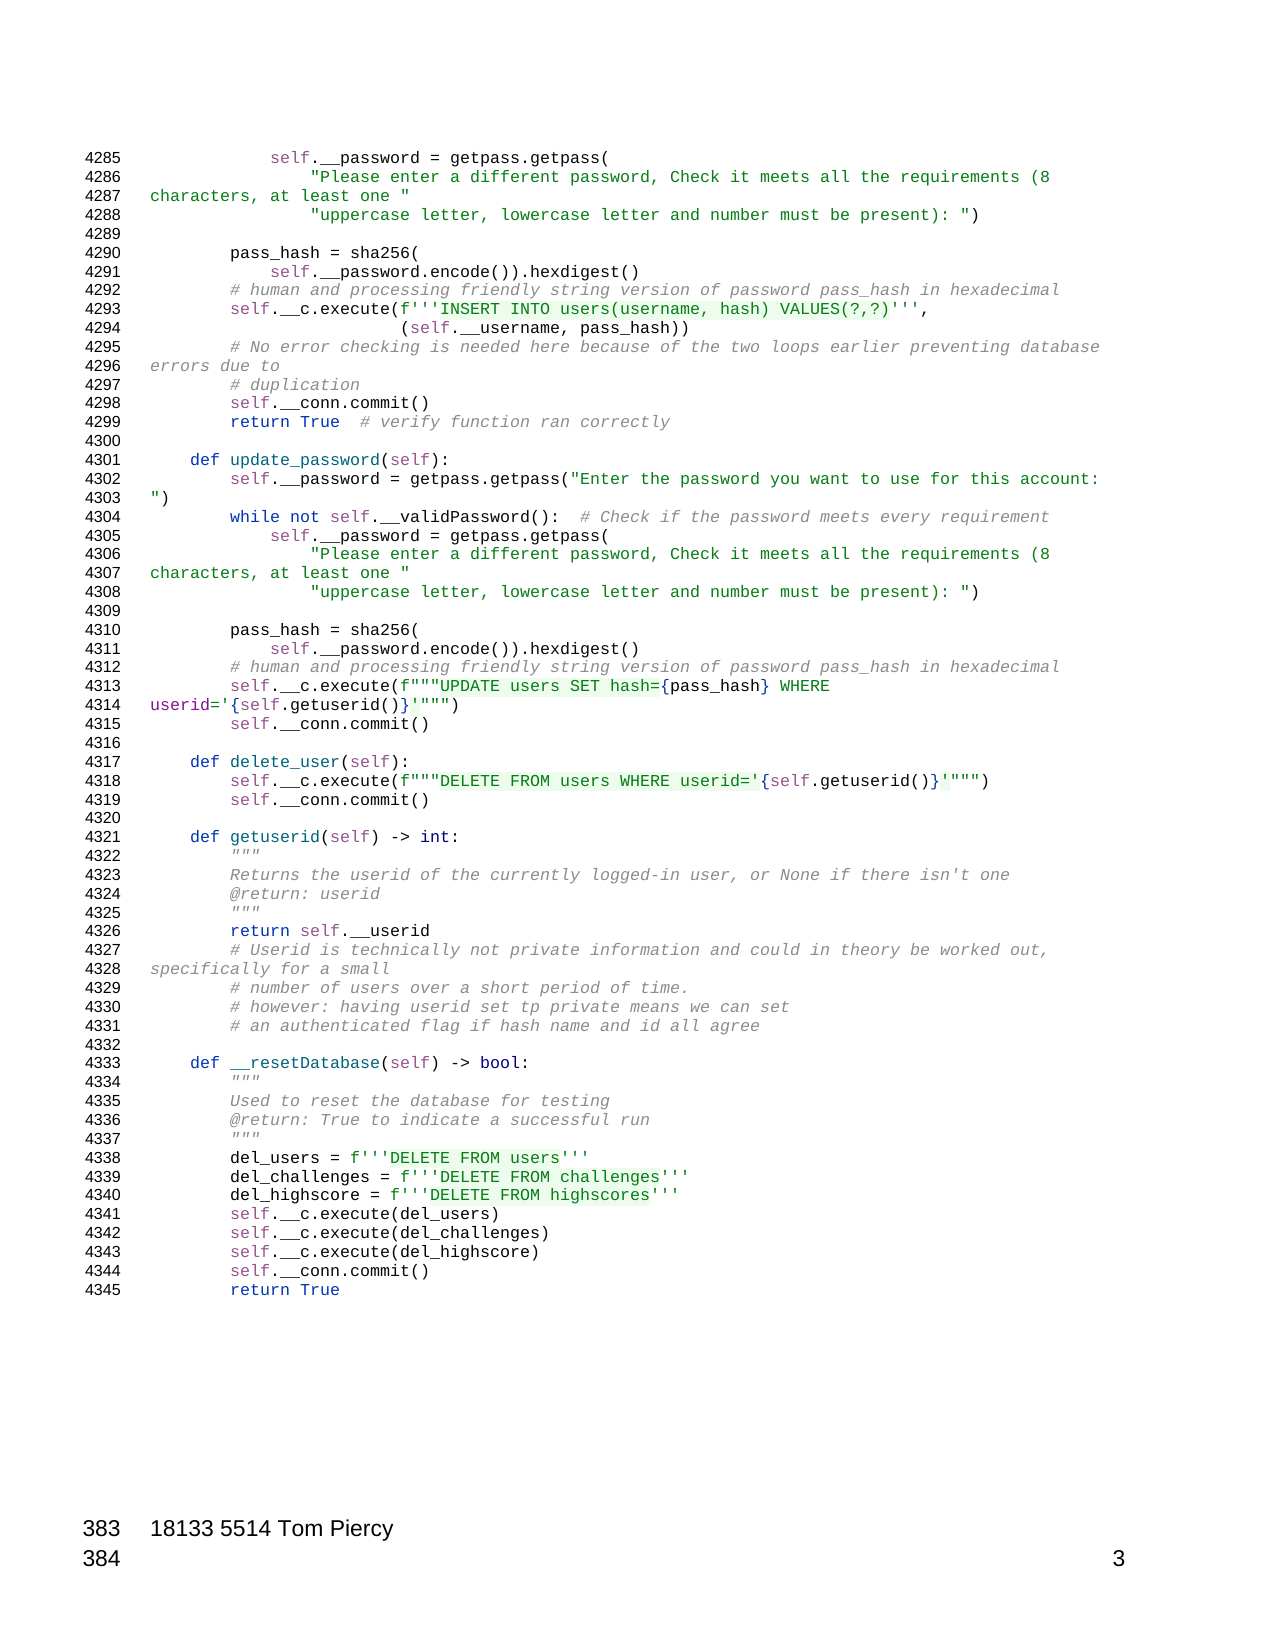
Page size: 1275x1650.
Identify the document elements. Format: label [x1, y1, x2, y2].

text [150, 150, 1125, 1300]
